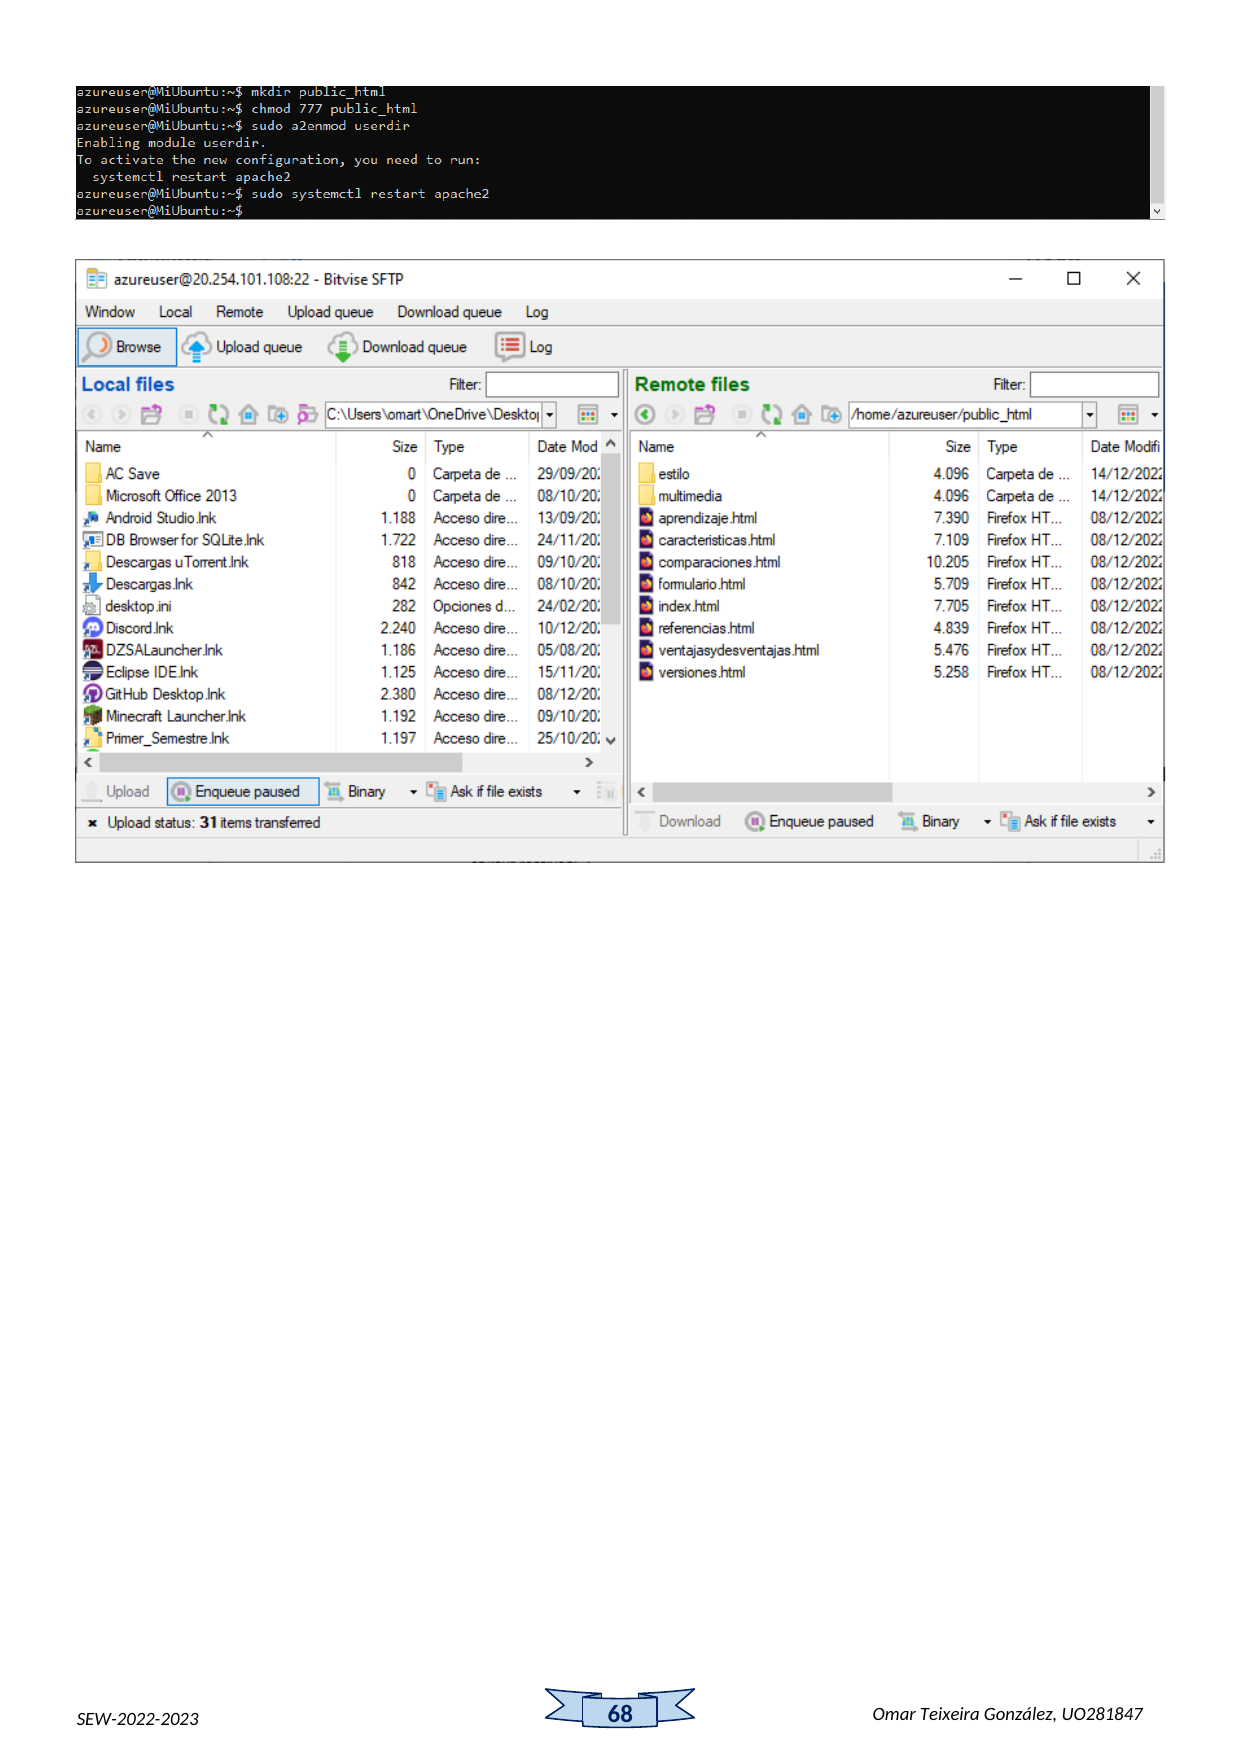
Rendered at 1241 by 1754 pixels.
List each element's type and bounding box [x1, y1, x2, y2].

picture [75, 86, 1166, 220]
picture [75, 259, 1166, 863]
